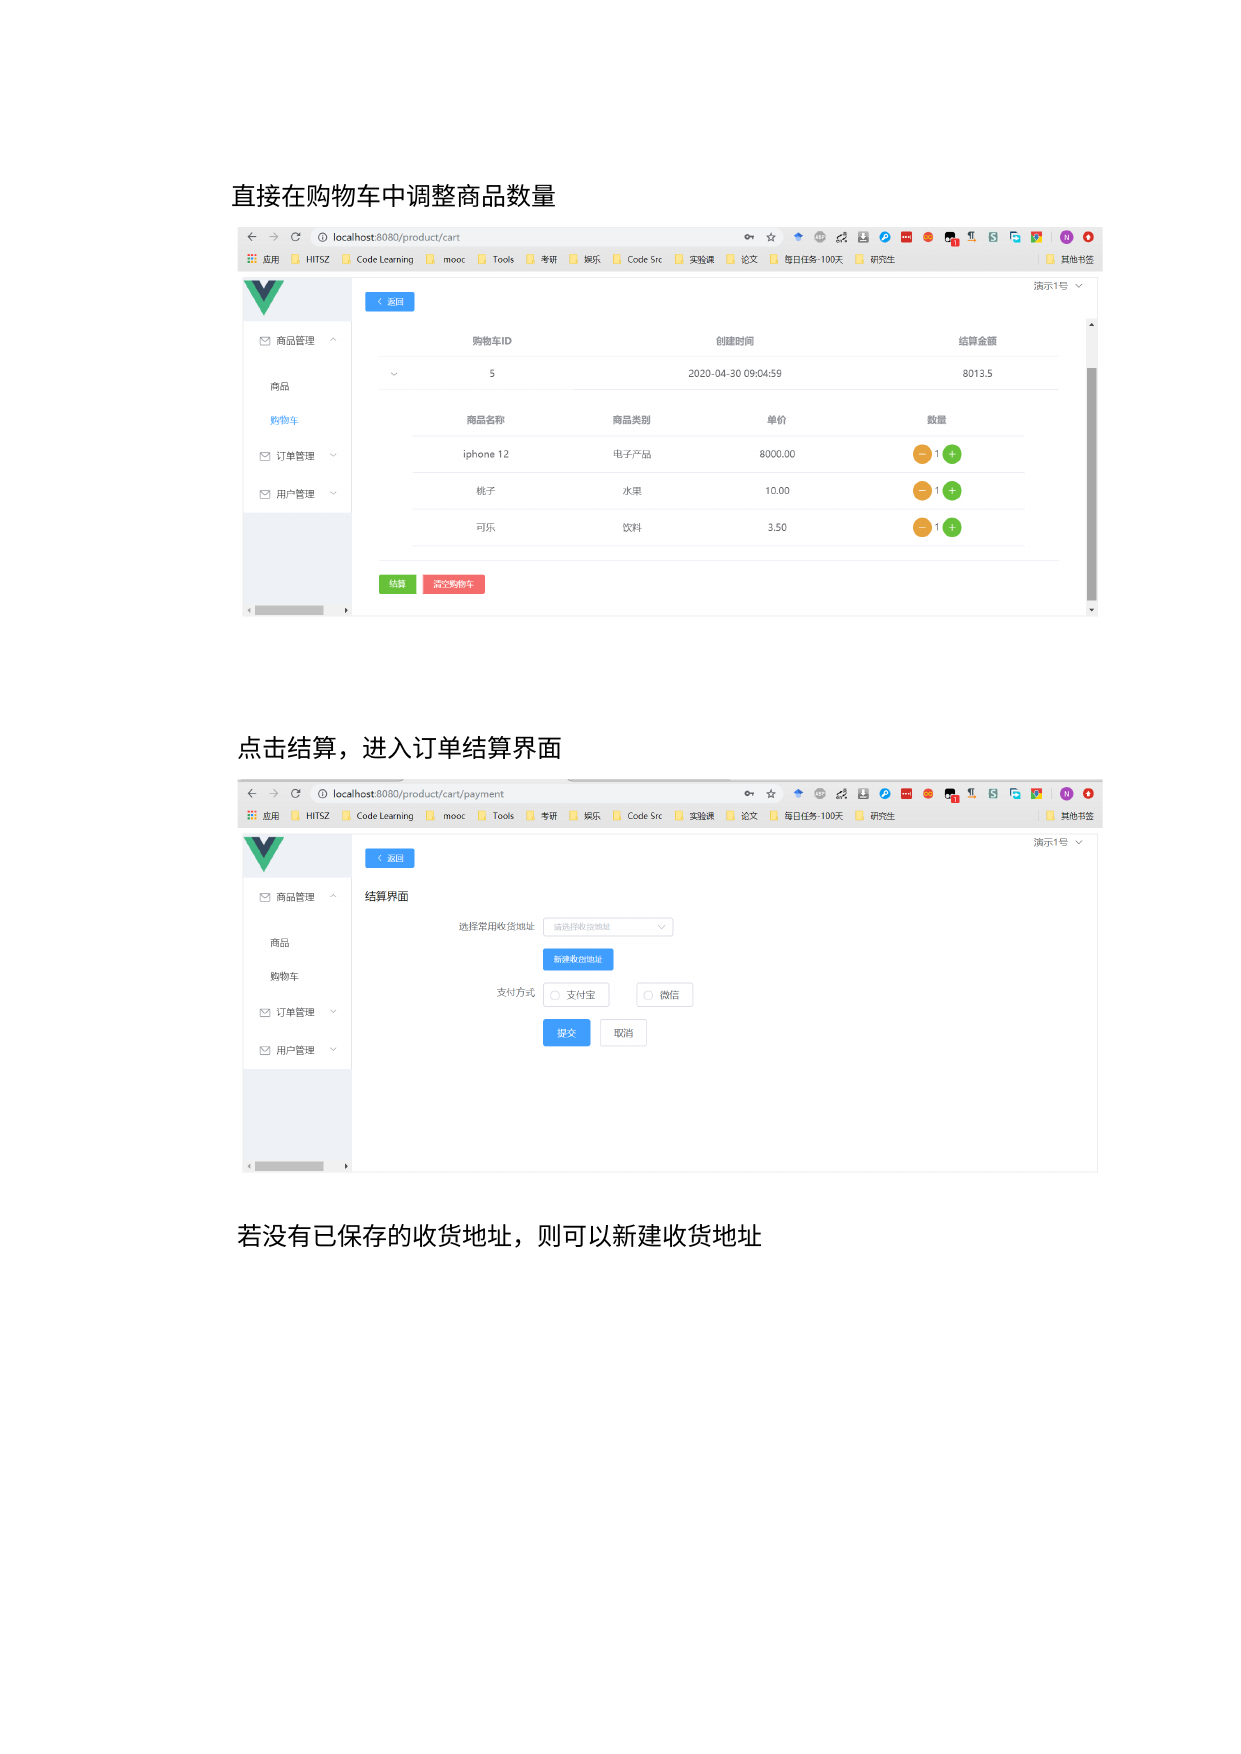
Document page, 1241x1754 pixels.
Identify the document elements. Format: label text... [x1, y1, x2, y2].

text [231, 162, 1053, 227]
text 若没有已保存的收货地址，则可以新建收货地址 [231, 1202, 1053, 1267]
picture [237, 227, 1103, 618]
text 点击结算，进入订单结算界面 [231, 714, 1053, 779]
picture [237, 779, 1103, 1178]
